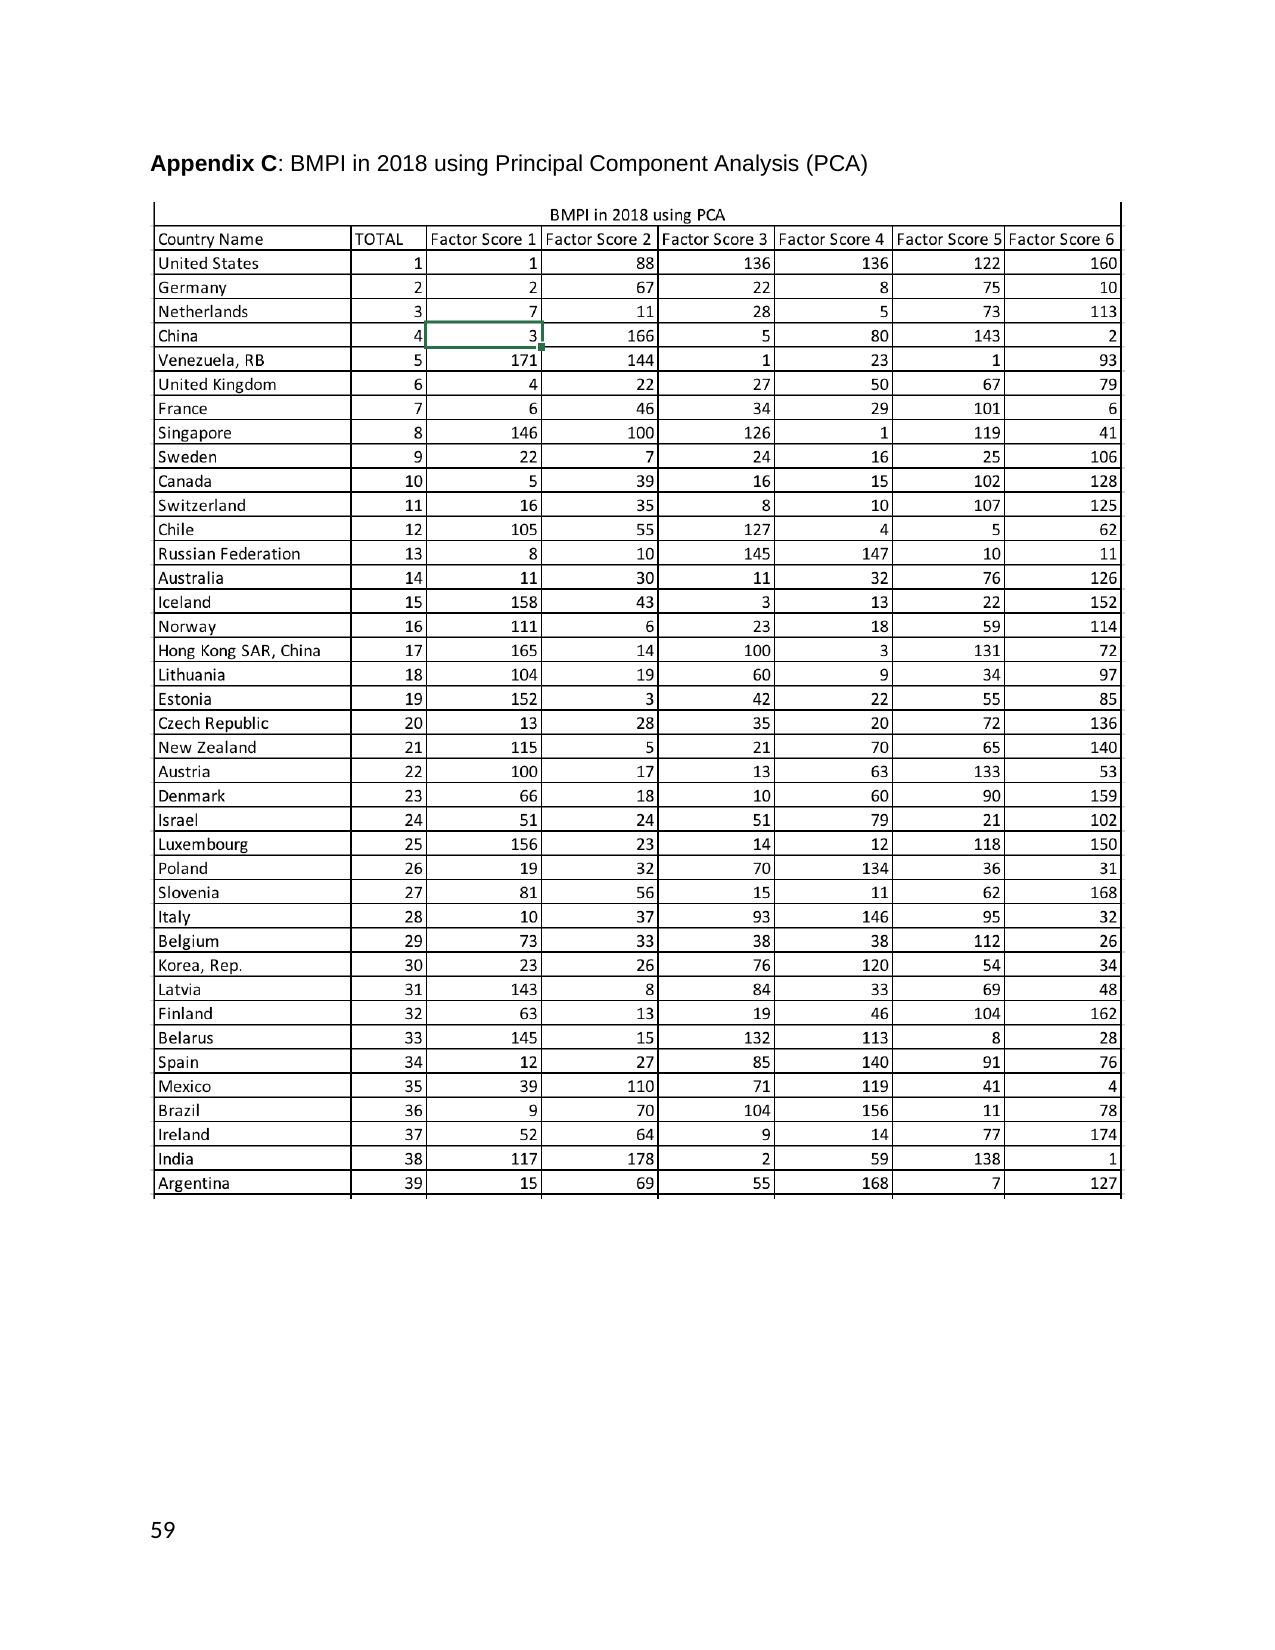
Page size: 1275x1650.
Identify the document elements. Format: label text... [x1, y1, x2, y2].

picture [150, 202, 1125, 1199]
text Appendix C: BMPI in 2018 using Principal Component Analysis (PCA) [150, 150, 1125, 176]
